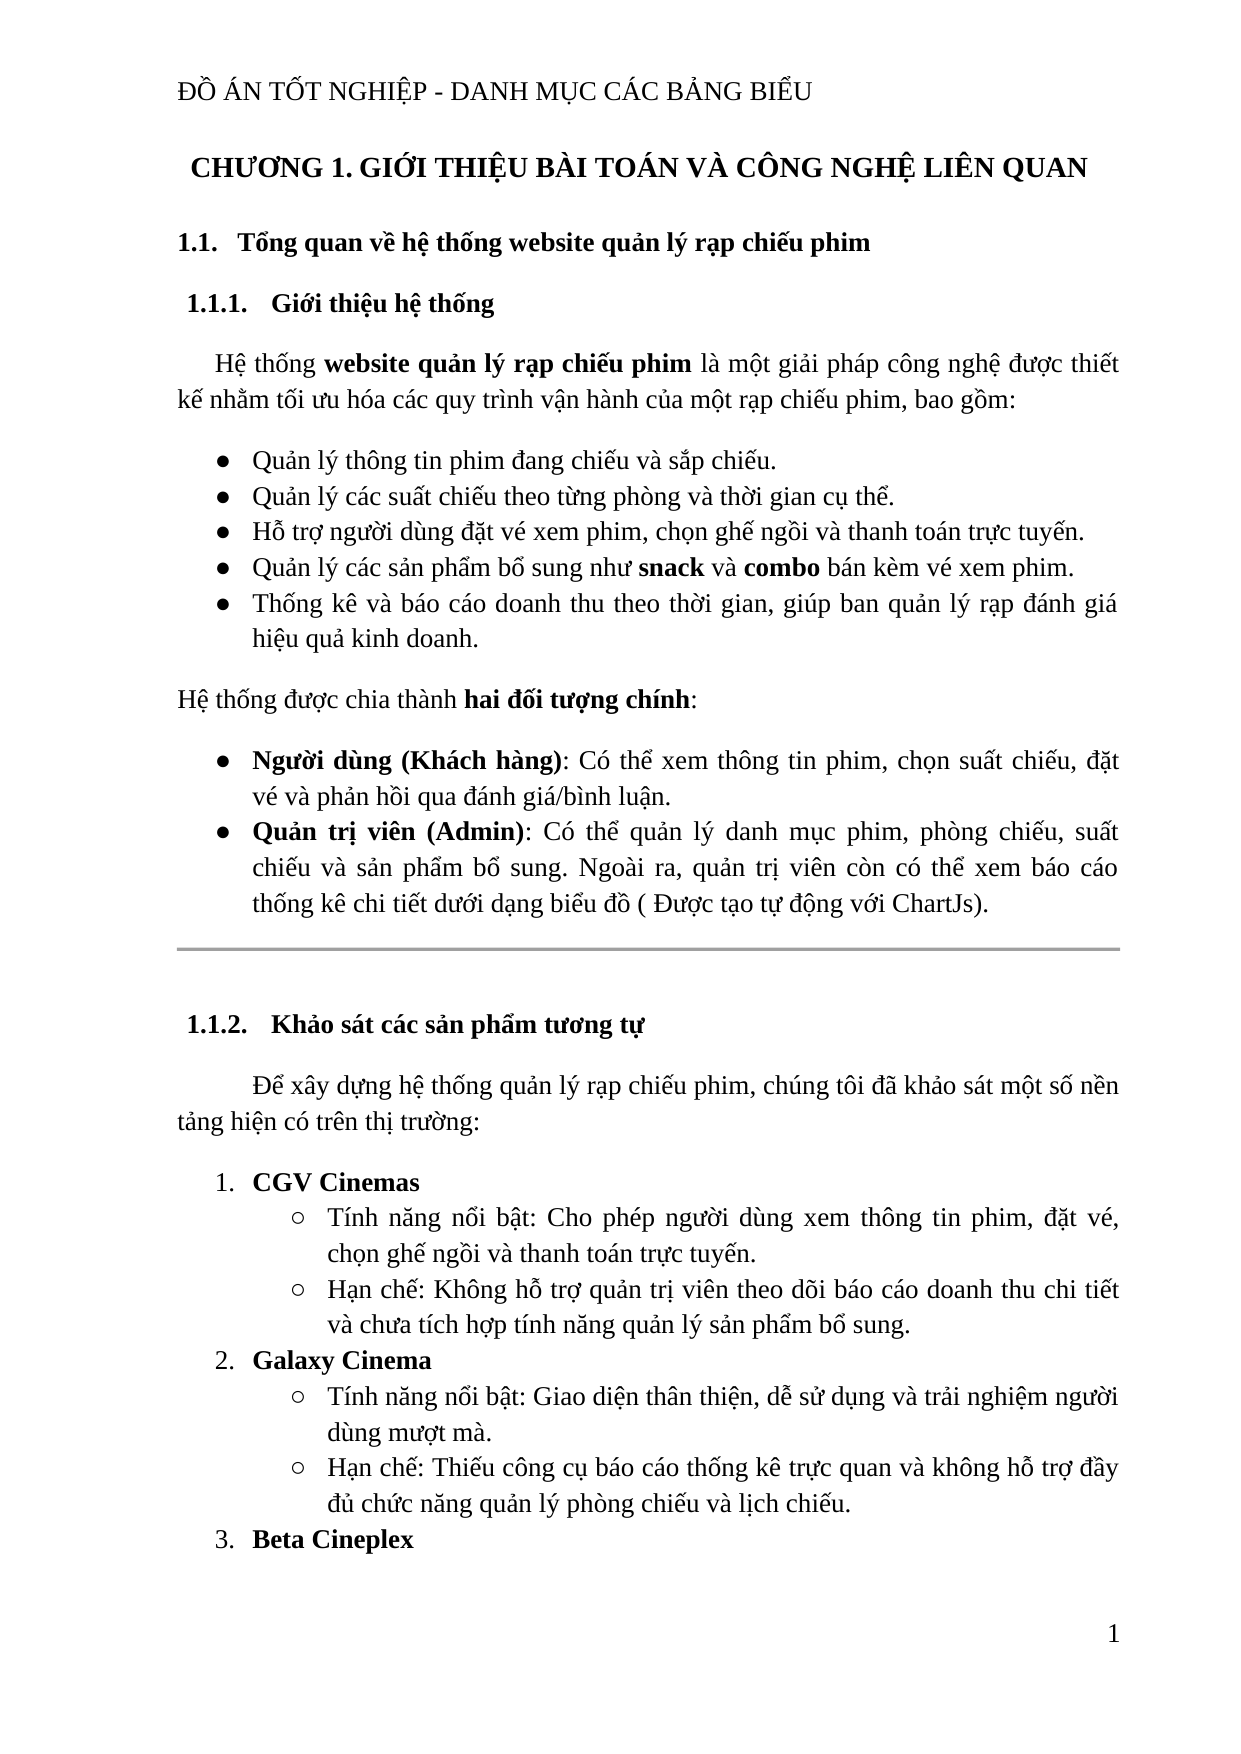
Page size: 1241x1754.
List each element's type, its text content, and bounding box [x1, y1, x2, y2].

list CGV Cinemas [214, 1166, 1120, 1197]
text Để xây dựng hệ thống quản lý rạp chiếu phim, chúng tôi đã khảo sát một số nền tảng hiện có trên thị trường: [177, 1069, 1120, 1136]
list Quản lý các sản phẩm bổ sung như snack và combo bán kèm vé xem phim. [214, 551, 1120, 582]
subtitle GIỚI THIỆU BÀI TOÁN VÀ CÔNG NGHỆ LIÊN QUAN [158, 150, 1120, 183]
list Hỗ trợ người dùng đặt vé xem phim, chọn ghế ngồi và thanh toán trực tuyến. [214, 515, 1120, 547]
list Beta Cineplex [214, 1523, 1120, 1554]
list Galaxy Cinema [214, 1344, 1120, 1375]
list Quản lý thông tin phim đang chiếu và sắp chiếu. [214, 444, 1120, 475]
list Thống kê và báo cáo doanh thu theo thời gian, giúp ban quản lý rạp đánh giá hiệu quả kinh doanh. [214, 587, 1120, 654]
text Hệ thống được chia thành hai đối tượng chính: [177, 683, 1120, 714]
subtitle Giới thiệu hệ thống [186, 287, 1120, 318]
subtitle Khảo sát các sản phẩm tương tự [186, 1008, 1120, 1039]
list Tính năng nổi bật: Cho phép người dùng xem thông tin phim, đặt vé, chọn ghế ngồi và thanh toán trực tuyến. [289, 1201, 1120, 1268]
list Người dùng (Khách hàng): Có thể xem thông tin phim, chọn suất chiếu, đặt vé và phản hồi qua đánh giá/bình luận. [214, 744, 1120, 811]
list Hạn chế: Thiếu công cụ báo cáo thống kê trực quan và không hỗ trợ đầy đủ chức năng quản lý phòng chiếu và lịch chiếu. [289, 1451, 1120, 1518]
list Tính năng nổi bật: Giao diện thân thiện, dễ sử dụng và trải nghiệm người dùng mượt mà. [289, 1380, 1120, 1447]
list Quản lý các suất chiếu theo từng phòng và thời gian cụ thể. [214, 480, 1120, 511]
list Quản trị viên (Admin): Có thể quản lý danh mục phim, phòng chiếu, suất chiếu và sản phẩm bổ sung. Ngoài ra, quản trị viên còn có thể xem báo cáo thống kê chi tiết dưới dạng biểu đồ ( Được tạo tự động với ChartJs). [214, 816, 1120, 918]
text Hệ thống website quản lý rạp chiếu phim là một giải pháp công nghệ được thiết kế nhằm tối ưu hóa các quy trình vận hành của một rạp chiếu phim, bao gồm: [177, 347, 1120, 414]
subtitle Tổng quan về hệ thống website quản lý rạp chiếu phim [177, 226, 1120, 257]
list Hạn chế: Không hỗ trợ quản trị viên theo dõi báo cáo doanh thu chi tiết và chưa tích hợp tính năng quản lý sản phẩm bổ sung. [289, 1273, 1120, 1340]
